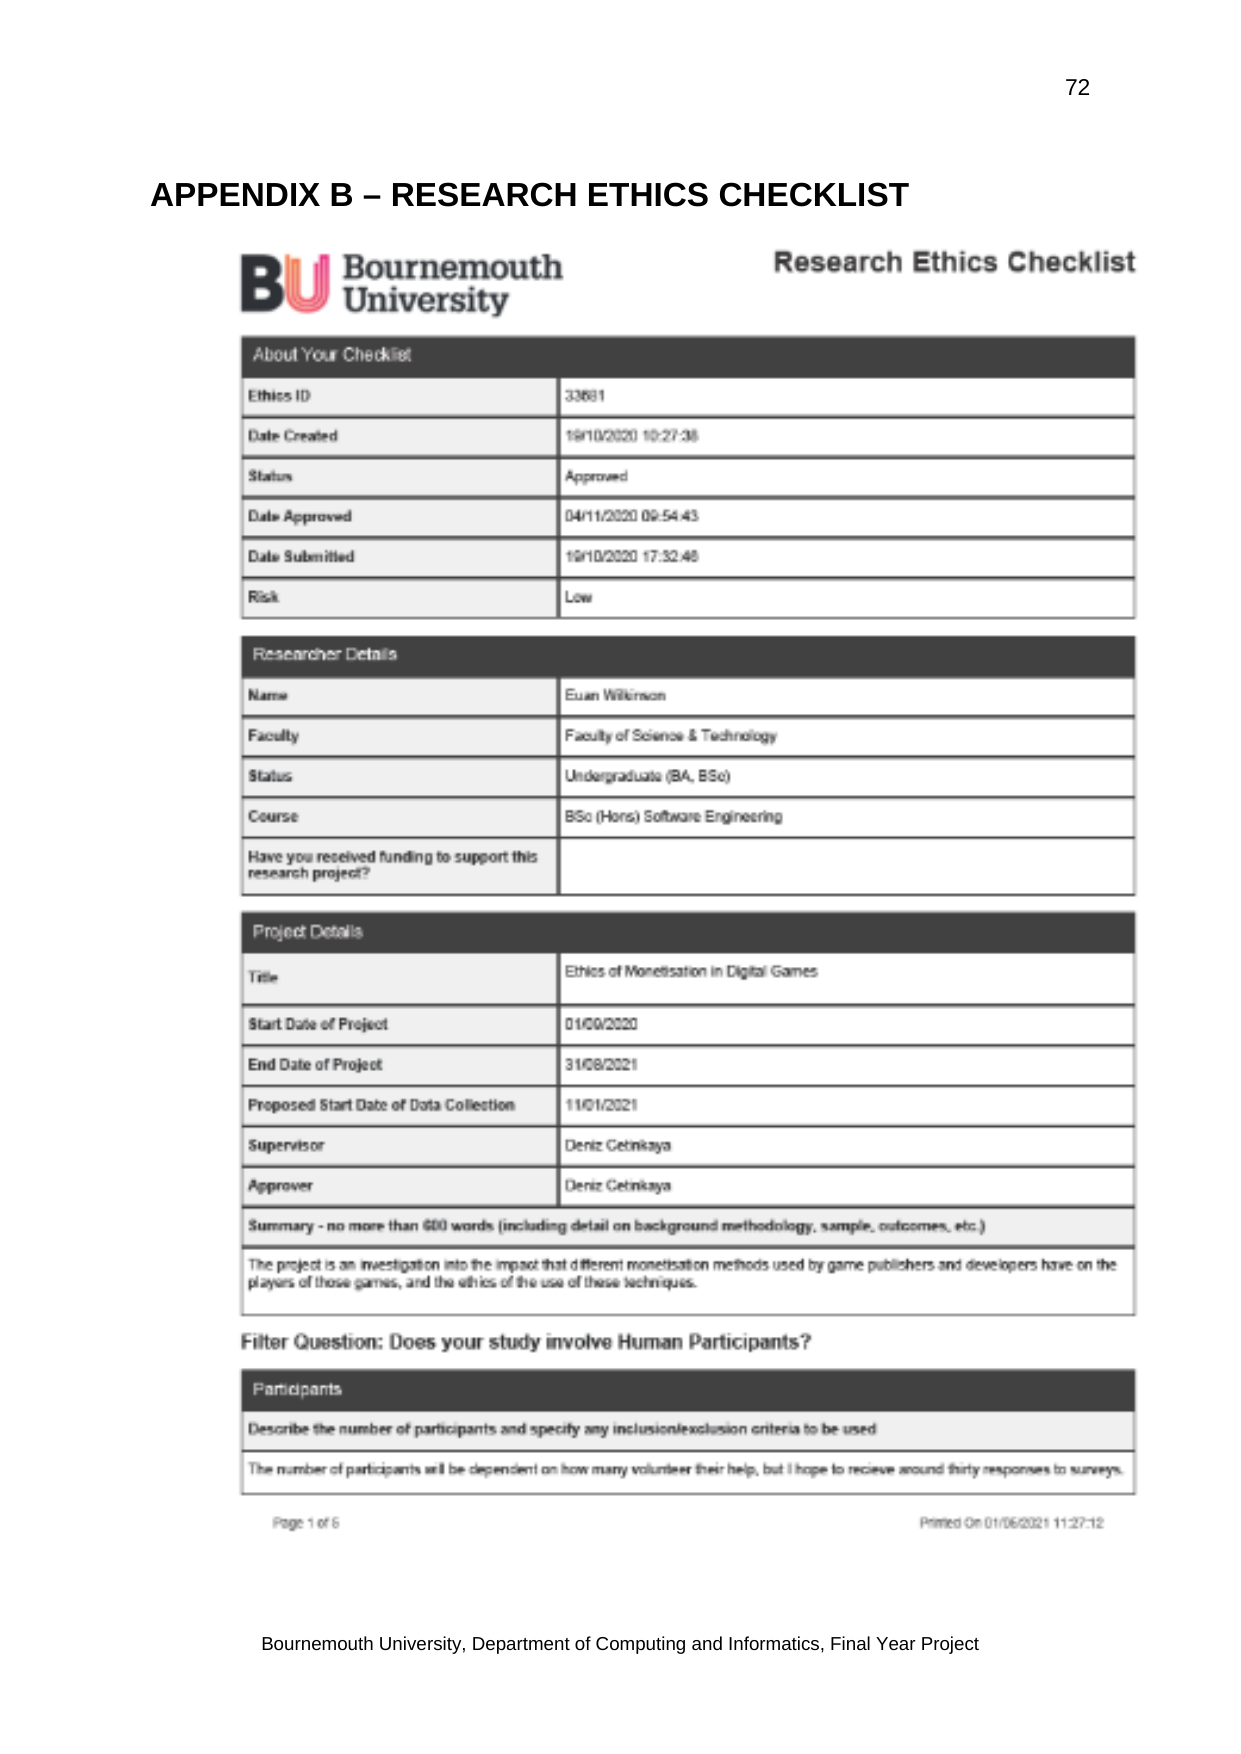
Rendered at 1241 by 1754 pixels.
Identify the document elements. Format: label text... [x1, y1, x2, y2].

subtitle APPENDIX B – RESEARCH ETHICS CHECKLIST [150, 175, 1090, 1577]
